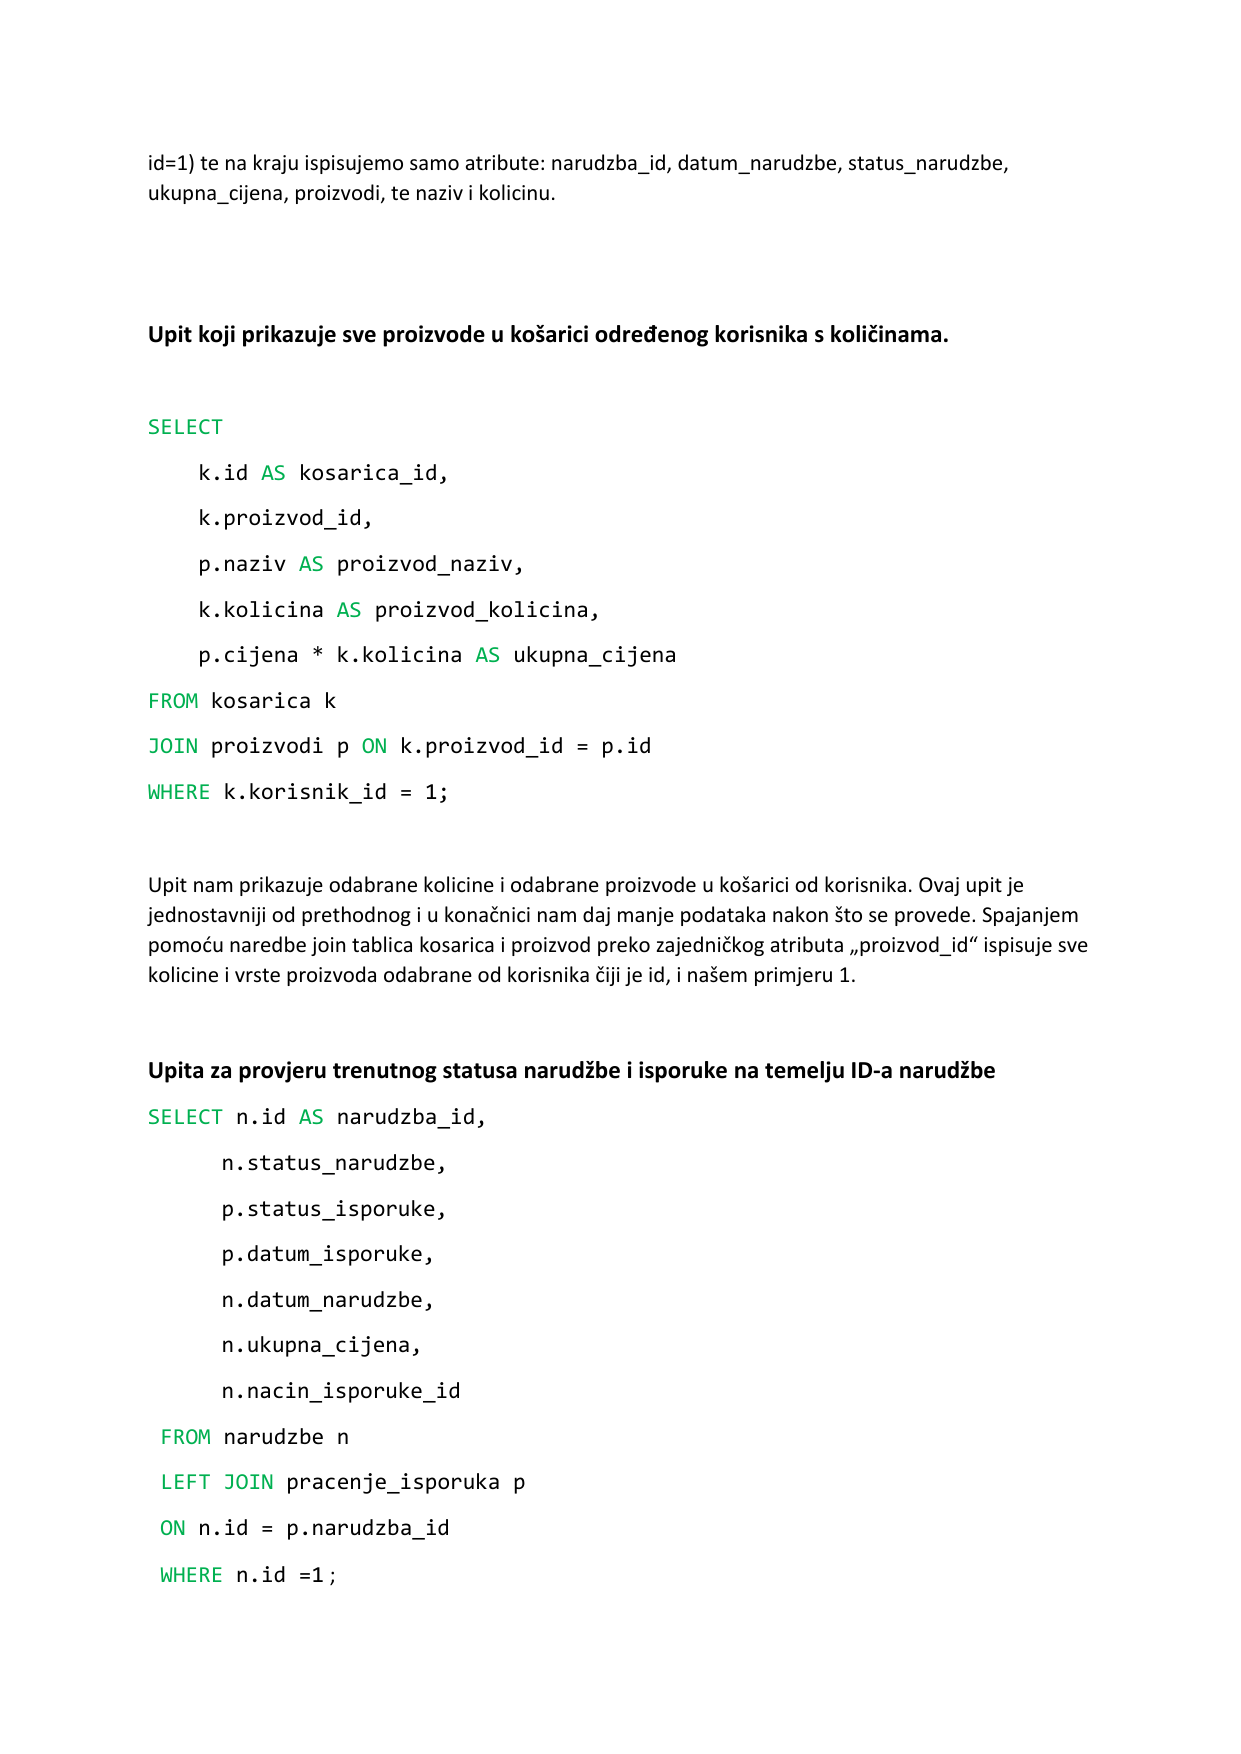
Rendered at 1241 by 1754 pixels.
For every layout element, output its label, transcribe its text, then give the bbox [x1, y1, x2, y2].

text n.status_narudzbe, [221, 1149, 1093, 1176]
text p.datum_isporuke, [221, 1241, 1093, 1268]
text Upit koji prikazuje sve proizvode u košarici određenog korisnika s količinama. [148, 318, 1093, 349]
text LEFT JOIN pracenje_isporuka p [148, 1469, 1093, 1496]
text SELECT [148, 414, 1093, 441]
text ON n.id = p.narudzba_id [148, 1514, 1093, 1541]
text p.naziv AS proizvod_naziv, [148, 551, 1093, 577]
text k.id AS kosarica_id, [148, 459, 1093, 486]
text p.status_isporuke, [221, 1195, 1093, 1222]
text n.ukupna_cijena, [221, 1332, 1093, 1359]
text JOIN proizvodi p ON k.proizvod_id = p.id [148, 733, 1093, 760]
text FROM narudzbe n [148, 1423, 1093, 1450]
text WHERE k.korisnik_id = 1; [148, 779, 1093, 806]
text p.cijena * k.kolicina AS ukupna_cijena [148, 642, 1093, 669]
text n.datum_narudzbe, [221, 1286, 1093, 1313]
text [148, 148, 1093, 206]
text FROM kosarica k [148, 687, 1093, 714]
text WHERE n.id =1 ; [148, 1560, 1093, 1588]
text k.proizvod_id, [148, 505, 1093, 532]
text SELECT n.id AS narudzba_id, [148, 1104, 1093, 1131]
text k.kolicina AS proizvod_kolicina, [148, 596, 1093, 623]
text Upita za provjeru trenutnog statusa narudžbe i isporuke na temelju ID-a narudžbe [148, 1054, 1093, 1085]
text n.nacin_isporuke_id [221, 1378, 1093, 1404]
text Upit nam prikazuje odabrane kolicine i odabrane proizvode u košarici od korisnika. Ovaj upit je jednostavniji od prethodnog i u konačnici nam daj manje podataka nakon što se provede. Spajanjem pomoću naredbe join tablica kosarica i proizvod preko zajedničkog atributa „proizvod_id“ ispisuje sve kolicine i vrste proizvoda odabrane od korisnika čiji je id, i našem primjeru 1. [148, 870, 1093, 988]
